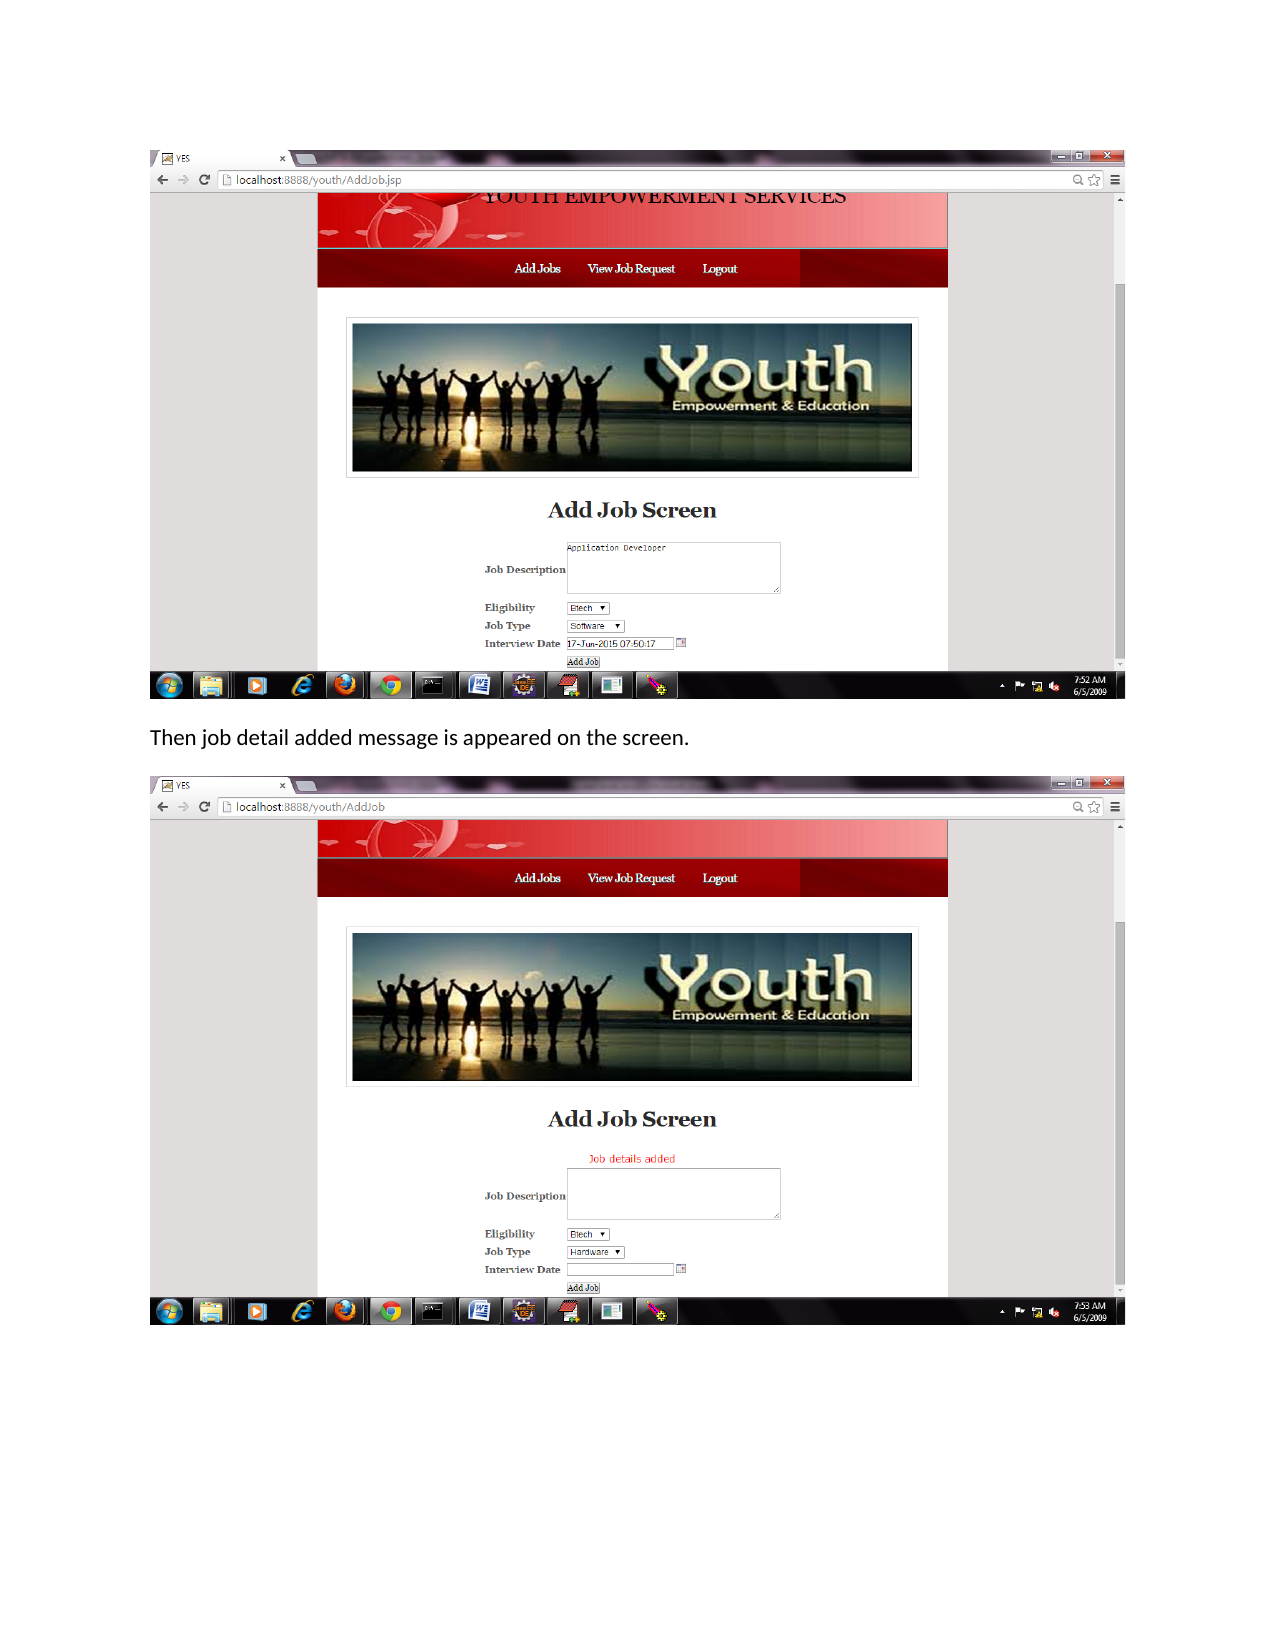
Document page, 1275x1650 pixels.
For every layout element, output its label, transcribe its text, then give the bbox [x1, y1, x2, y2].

picture [150, 776, 1125, 1325]
picture [150, 150, 1125, 699]
text Then job detail added message is appeared on the screen. [150, 723, 1125, 751]
